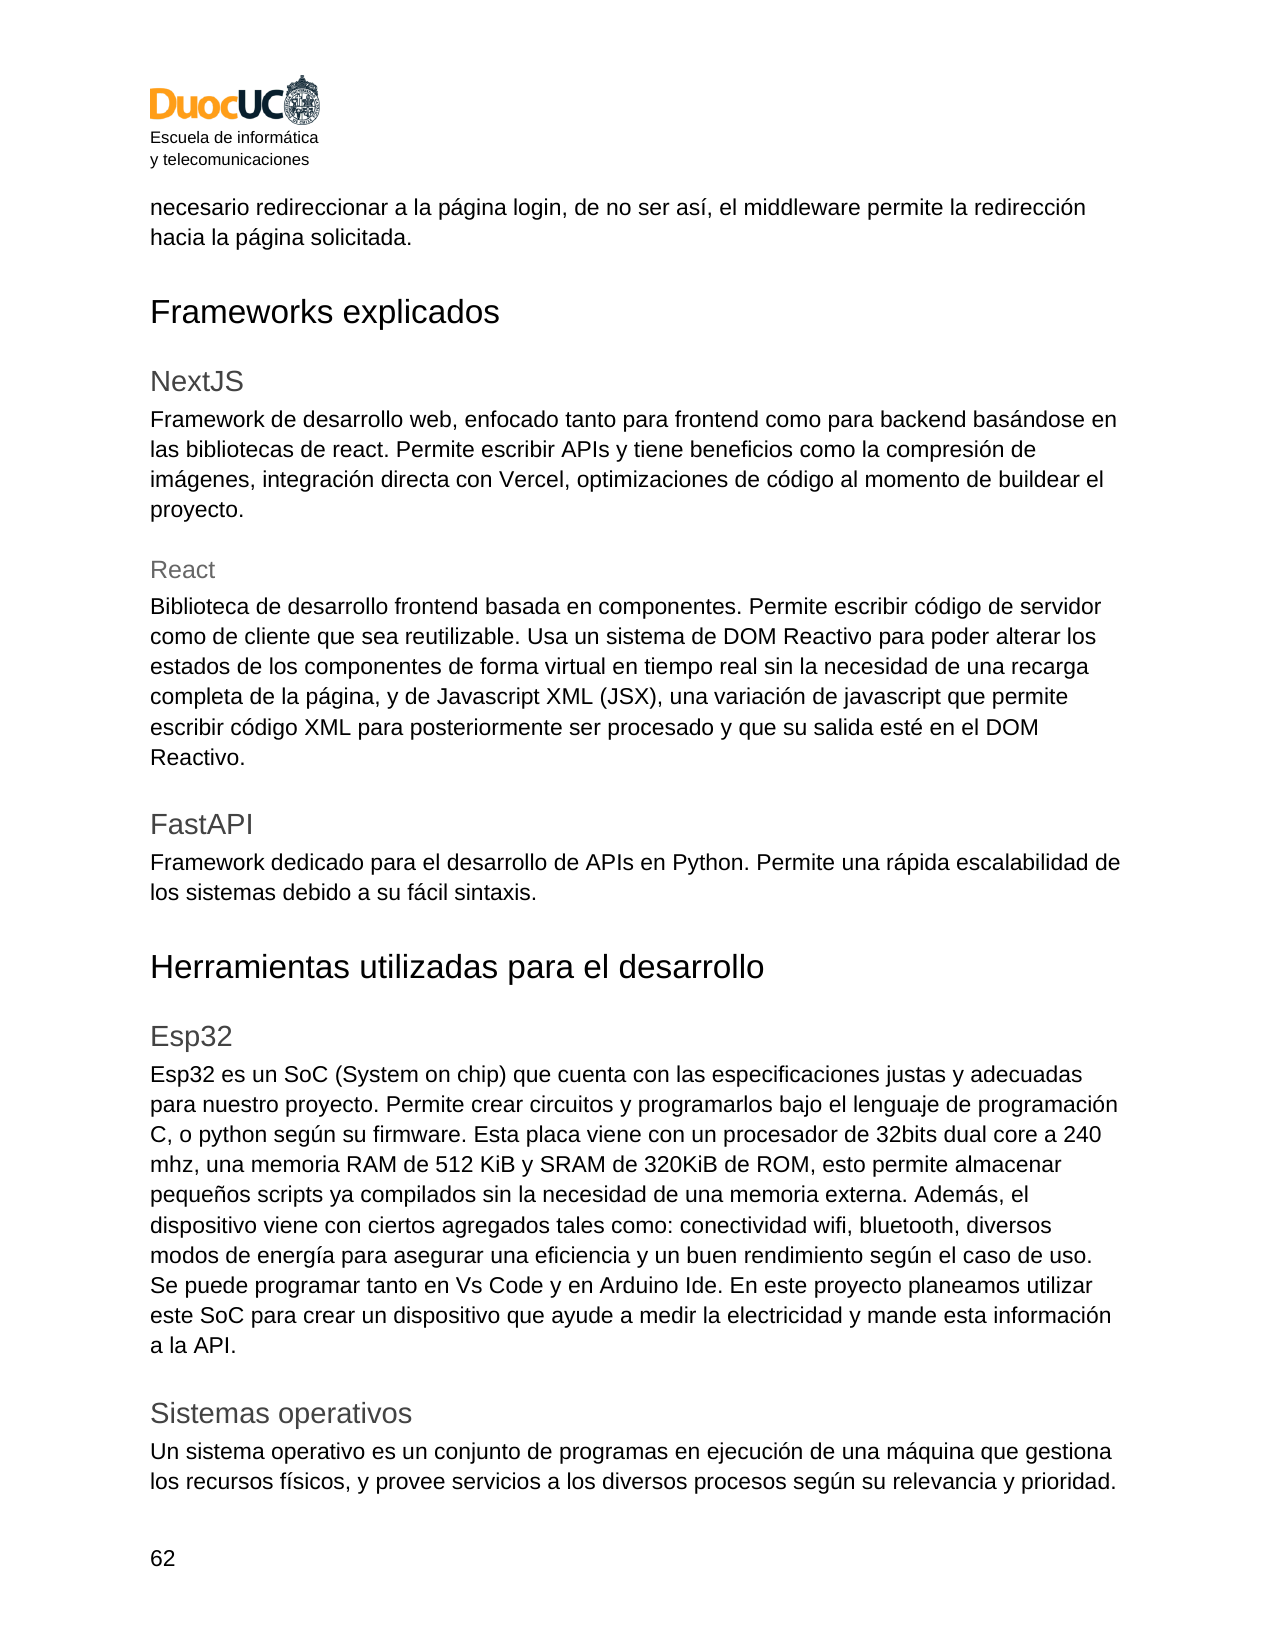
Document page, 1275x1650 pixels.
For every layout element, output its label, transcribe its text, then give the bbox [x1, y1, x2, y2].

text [150, 1438, 1125, 1494]
subtitle NextJS [150, 364, 1125, 397]
subtitle Esp32 [150, 1019, 1125, 1052]
text Biblioteca de desarrollo frontend basada en componentes. Permite escribir código de servidor como de cliente que sea reutilizable. Usa un sistema de DOM Reactivo para poder alterar los estados de los componentes de forma virtual en tiempo real sin la necesidad de una recarga completa de la página, y de Javascript XML (JSX), una variación de javascript que permite escribir código XML para posteriormente ser procesado y que su salida esté en el DOM Reactivo. [150, 593, 1125, 770]
text Esp32 es un SoC (System on chip) que cuenta con las especificaciones justas y adecuadas para nuestro proyecto. Permite crear circuitos y programarlos bajo el lenguaje de programación C, o python según su firmware. Esta placa viene con un procesador de 32bits dual core a 240 mhz, una memoria RAM de 512 KiB y SRAM de 320KiB de ROM, esto permite almacenar pequeños scripts ya compilados sin la necesidad de una memoria externa. Además, el dispositivo viene con ciertos agregados tales como: conectividad wifi, bluetooth, diversos modos de energía para asegurar una eficiencia y un buen rendimiento según el caso de uso. Se puede programar tanto en Vs Code y en Arduino Ide. En este proyecto planeamos utilizar este SoC para crear un dispositivo que ayude a medir la electricidad y mande esta información a la API. [150, 1061, 1125, 1359]
subtitle FastAPI [150, 807, 1125, 841]
subtitle Frameworks explicados [150, 292, 1125, 330]
subtitle React [150, 556, 1125, 584]
picture [150, 75, 320, 125]
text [150, 194, 1125, 251]
text Framework dedicado para el desarrollo de APIs en Python. Permite una rápida escalabilidad de los sistemas debido a su fácil sintaxis. [150, 849, 1125, 906]
text Framework de desarrollo web, enfocado tanto para frontend como para backend basándose en las bibliotecas de react. Permite escribir APIs y tiene beneficios como la compresión de imágenes, integración directa con Vercel, optimizaciones de código al momento de buildear el proyecto. [150, 406, 1125, 522]
subtitle Sistemas operativos [150, 1396, 1125, 1429]
subtitle Herramientas utilizadas para el desarrollo [150, 947, 1125, 985]
